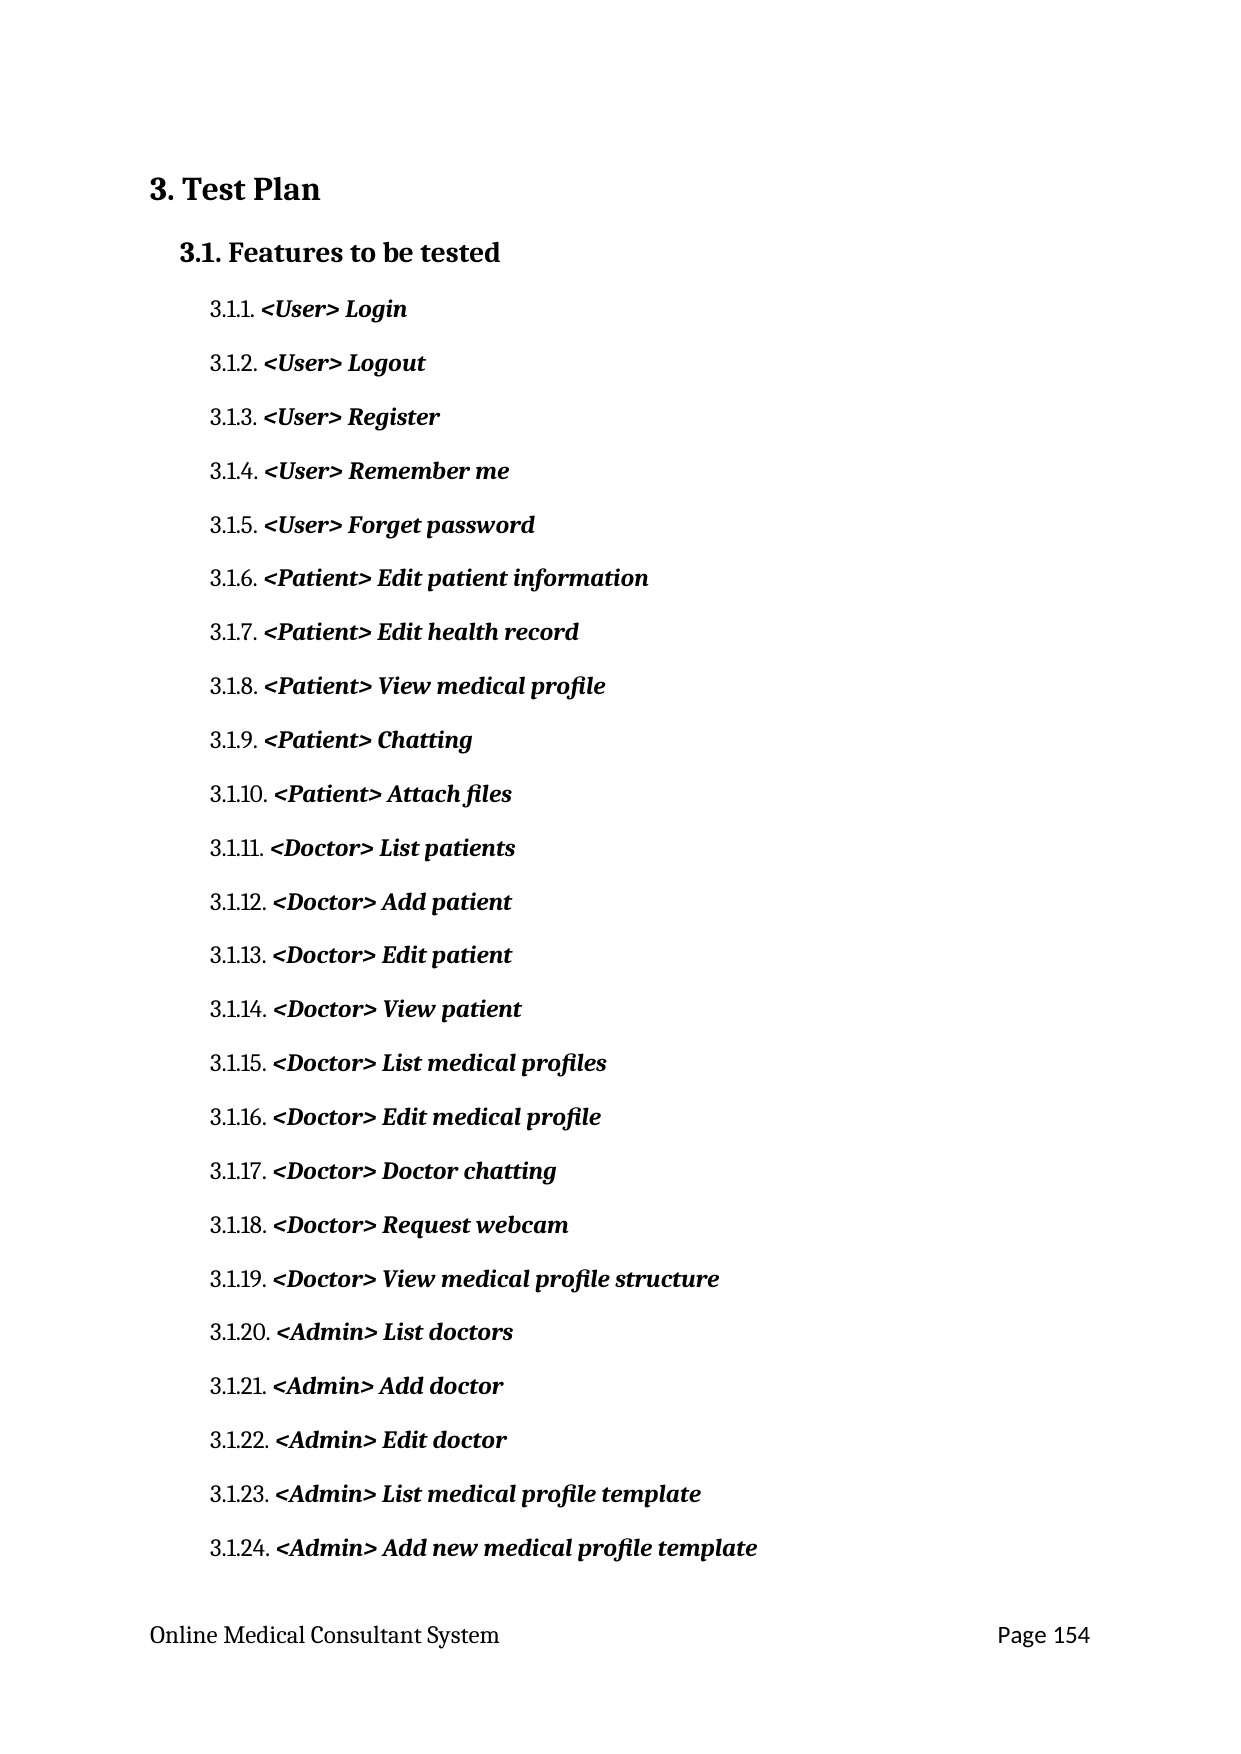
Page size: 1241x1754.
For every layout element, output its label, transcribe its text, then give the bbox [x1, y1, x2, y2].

subtitle <Doctor> Edit patient [210, 941, 1090, 970]
subtitle <Doctor> Request webcam [210, 1211, 1090, 1239]
subtitle <Doctor> Add patient [210, 887, 1090, 916]
subtitle Features to be tested [180, 236, 1090, 269]
subtitle <Admin> Add new medical profile template [210, 1534, 1090, 1562]
subtitle <Admin> List medical profile template [210, 1480, 1090, 1509]
subtitle <Admin> List doctors [210, 1318, 1090, 1347]
subtitle <Patient> View medical profile [210, 672, 1090, 701]
subtitle <User> Forget password [210, 511, 1090, 539]
subtitle <Doctor> Edit medical profile [210, 1103, 1090, 1132]
subtitle <Doctor> Doctor chatting [210, 1157, 1090, 1186]
subtitle <User> Remember me [210, 457, 1090, 485]
subtitle <Doctor> View patient [210, 995, 1090, 1024]
subtitle <Patient> Edit health record [210, 618, 1090, 647]
subtitle <Doctor> List patients [210, 834, 1090, 862]
subtitle <Patient> Edit patient information [210, 564, 1090, 593]
subtitle <Patient> Chatting [210, 726, 1090, 755]
subtitle <User> Register [210, 403, 1090, 432]
subtitle Test Plan [150, 171, 1090, 209]
subtitle <User> Logout [210, 349, 1090, 378]
subtitle <Doctor> List medical profiles [210, 1049, 1090, 1078]
subtitle <Admin> Add doctor [210, 1372, 1090, 1401]
subtitle <User> Login [210, 295, 1090, 324]
subtitle <Patient> Attach files [210, 780, 1090, 808]
subtitle <Admin> Edit doctor [210, 1426, 1090, 1455]
subtitle <Doctor> View medical profile structure [210, 1264, 1090, 1293]
